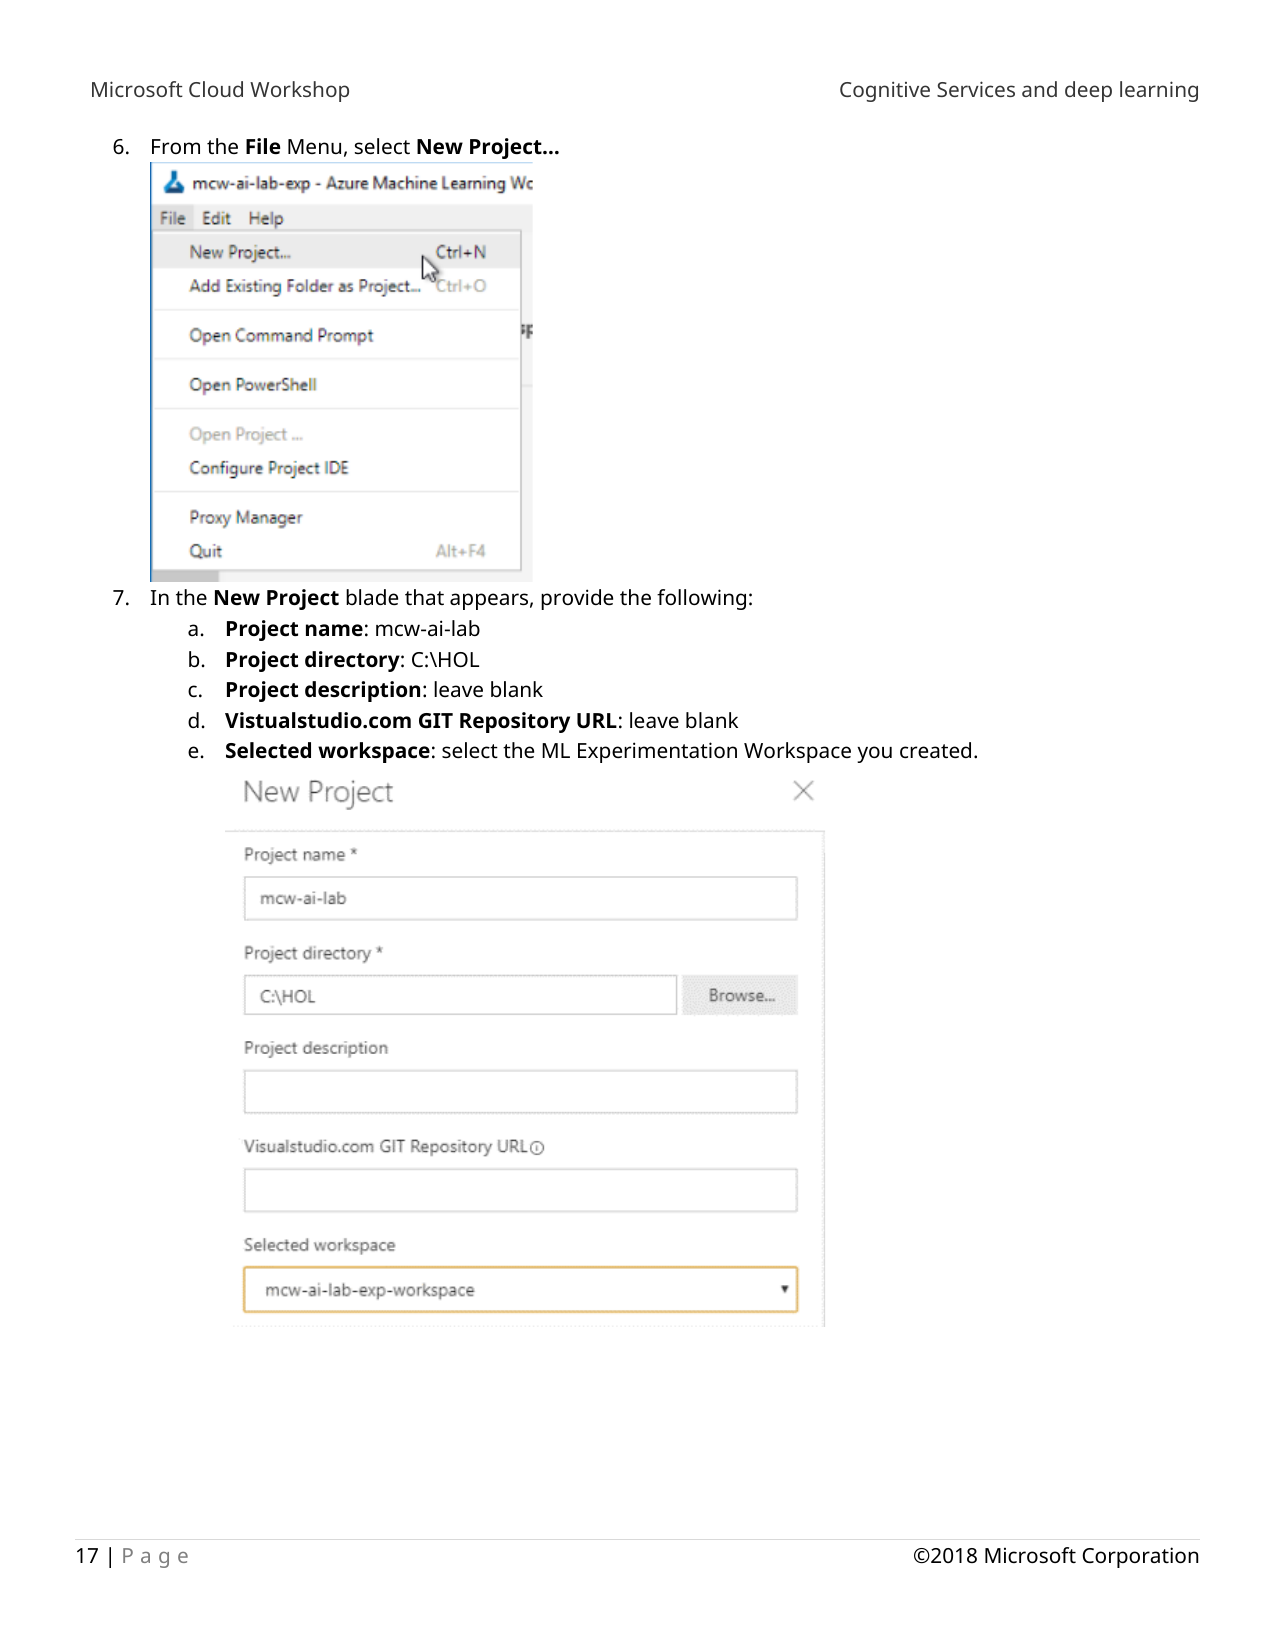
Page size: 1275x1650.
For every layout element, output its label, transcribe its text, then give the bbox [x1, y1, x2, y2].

list Project name: mcw-ai-lab [187, 614, 1200, 643]
picture [150, 162, 533, 582]
list In the New Project blade that appears, provide the following: [112, 583, 1200, 612]
list Project directory: C:\HOL [187, 645, 1200, 673]
list Vistualstudio.com GIT Repository URL: leave blank [187, 706, 1200, 734]
list Project description: leave blank [187, 675, 1200, 704]
picture [225, 767, 826, 1327]
